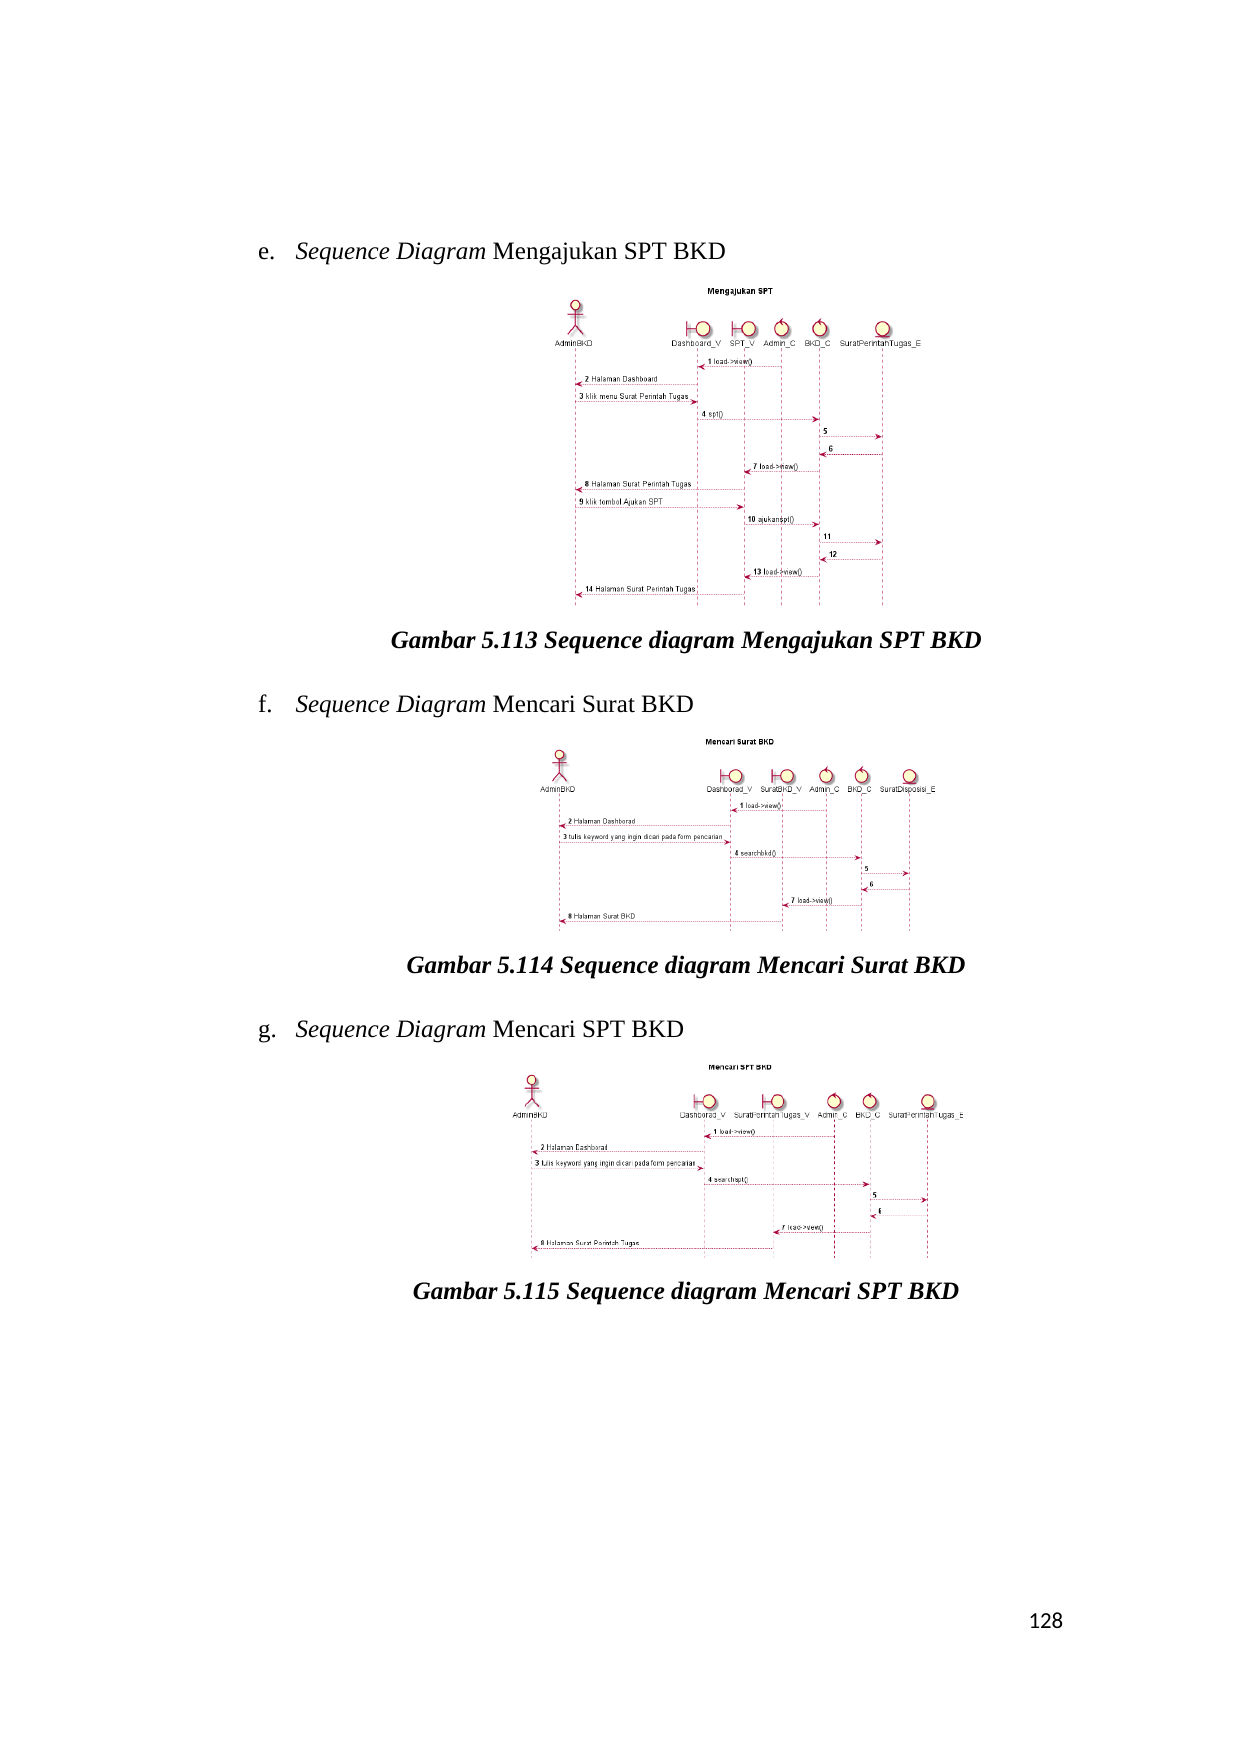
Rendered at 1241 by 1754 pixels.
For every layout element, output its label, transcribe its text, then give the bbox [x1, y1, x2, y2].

text Gambar 5.113 Sequence diagram Mengajukan SPT BKD [311, 625, 1063, 653]
picture [508, 1056, 969, 1263]
text Gambar 5.114 Sequence diagram Mencari Surat BKD [311, 950, 1063, 978]
list Sequence Diagram Mengajukan SPT BKD [258, 236, 1063, 265]
list Sequence Diagram Mencari SPT BKD [258, 1014, 1063, 1042]
picture [536, 731, 941, 936]
picture [550, 279, 927, 611]
list Sequence Diagram Mencari Surat BKD [258, 689, 1063, 717]
text Gambar 5.115 Sequence diagram Mencari SPT BKD [311, 1276, 1063, 1305]
